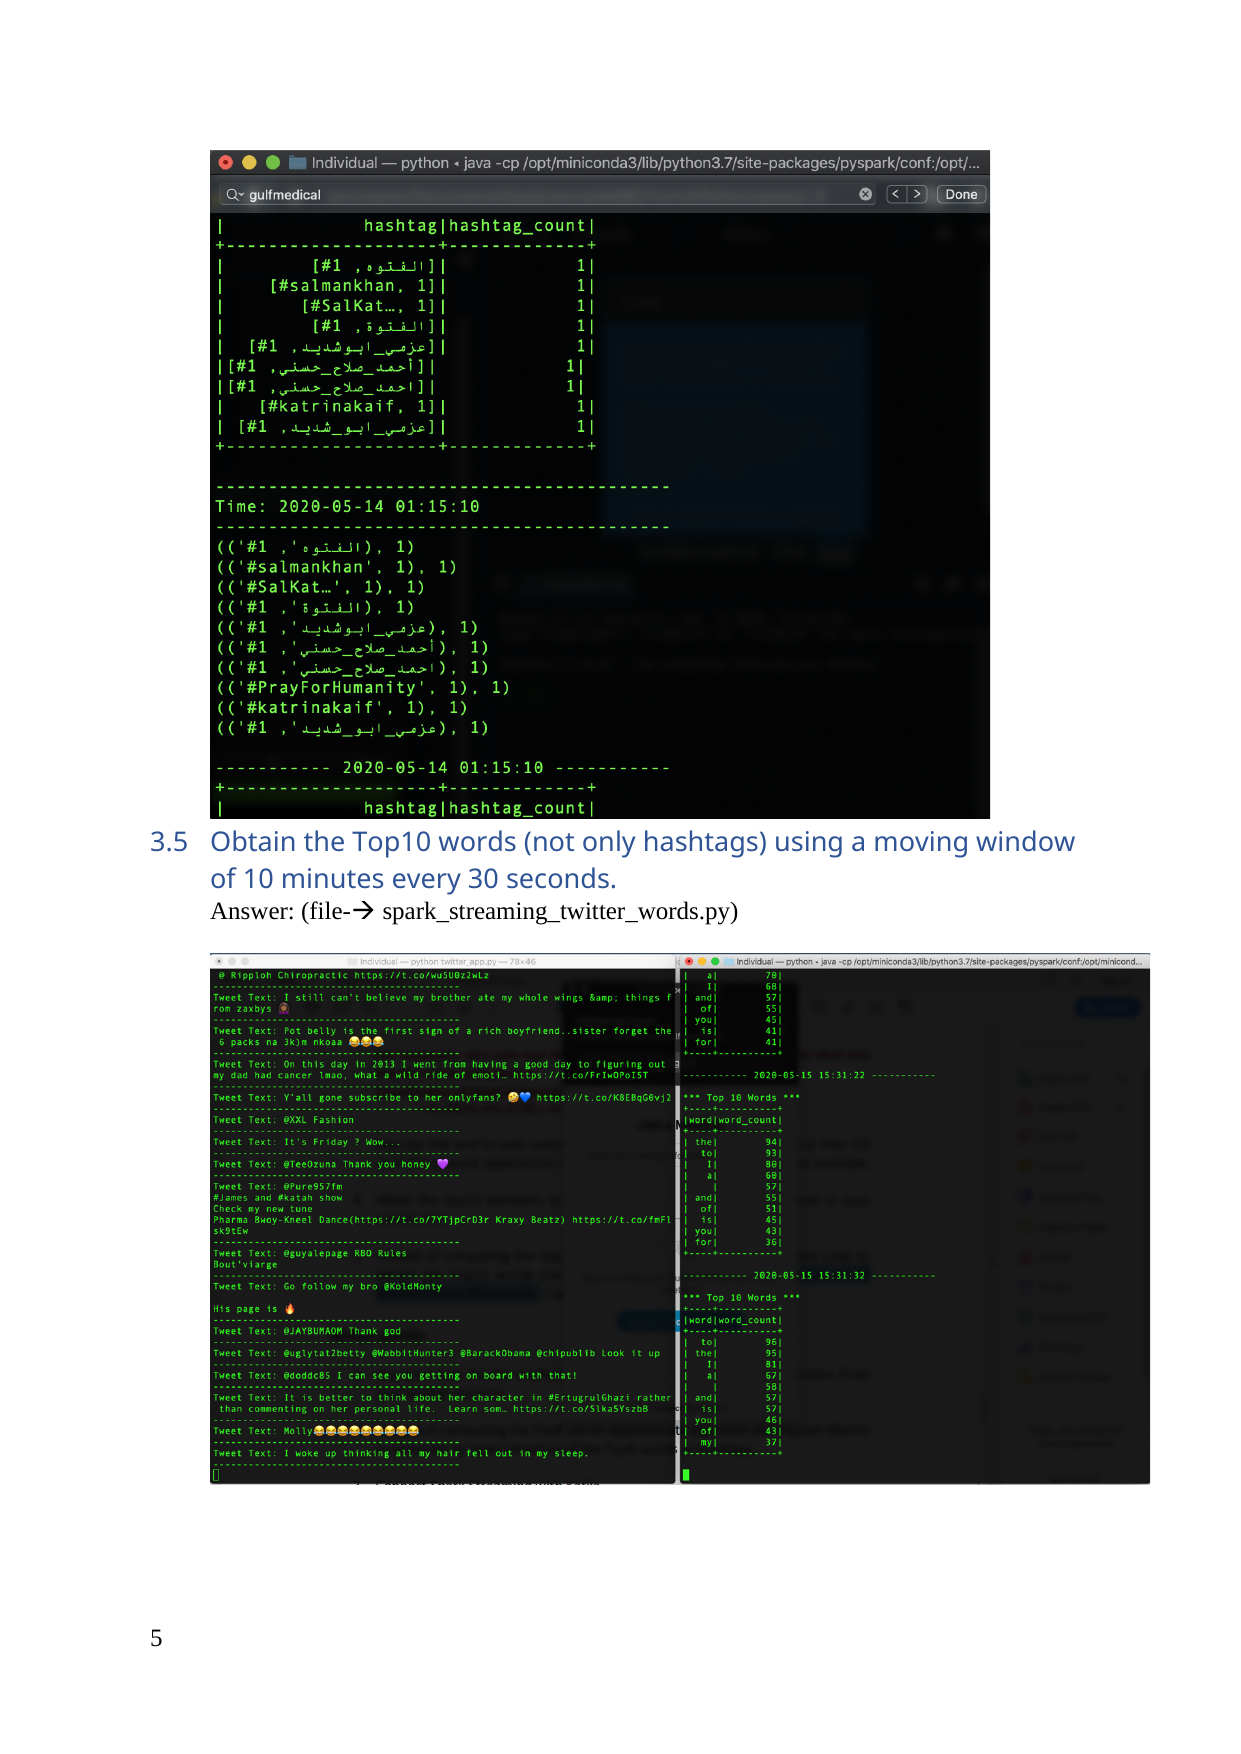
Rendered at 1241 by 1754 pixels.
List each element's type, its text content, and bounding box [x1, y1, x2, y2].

text Answer: (file- spark_streaming_twitter_words.py) [210, 896, 1090, 925]
subtitle Obtain the Top10 words (not only hashtags) using a moving window of 10 minutes every 30 seconds. [150, 822, 1090, 896]
picture [210, 150, 991, 819]
picture [210, 953, 1151, 1485]
